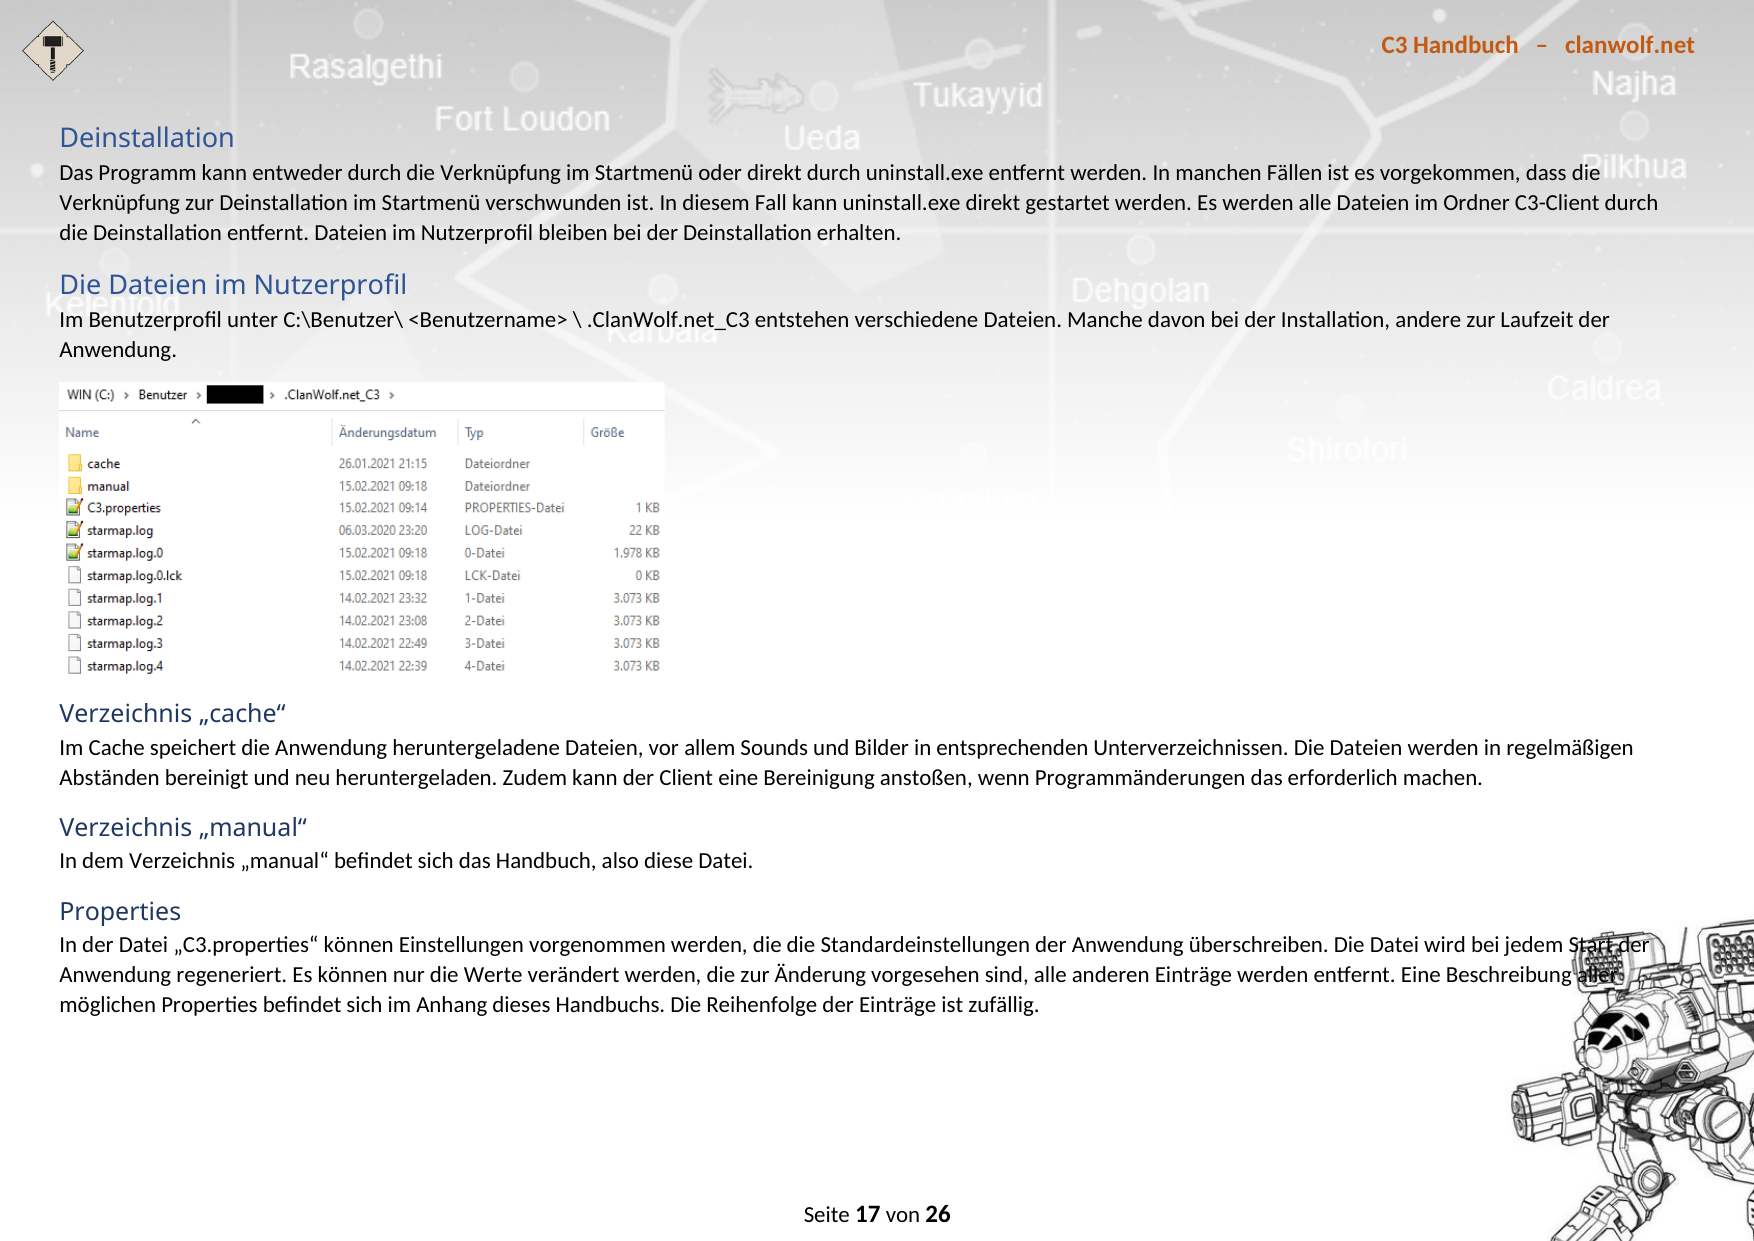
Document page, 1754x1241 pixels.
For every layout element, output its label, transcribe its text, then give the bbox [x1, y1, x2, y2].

subtitle Deinstallation [59, 118, 1695, 155]
subtitle Verzeichnis „manual“ [59, 810, 1695, 844]
subtitle Die Dateien im Nutzerprofil [59, 265, 1695, 302]
text In dem Verzeichnis „manual“ befindet sich das Handbuch, also diese Datei. [59, 846, 1695, 874]
text Im Cache speichert die Anwendung heruntergeladene Dateien, vor allem Sounds und Bilder in entsprechenden Unterverzeichnissen. Die Dateien werden in regelmäßigen Abständen bereinigt und neu heruntergeladen. Zudem kann der Client eine Bereinigung anstoßen, wenn Programmänderungen das erforderlich machen. [59, 733, 1695, 791]
picture [0, 0, 1754, 531]
subtitle Verzeichnis „cache“ [59, 696, 1695, 730]
text In der Datei „C3.properties“ können Einstellungen vorgenommen werden, die die Standardeinstellungen der Anwendung überschreiben. Die Datei wird bei jedem Start der Anwendung regeneriert. Es können nur die Werte verändert werden, die zur Änderung vorgesehen sind, alle anderen Einträge werden entfernt. Eine Beschreibung aller möglichen Properties befindet sich im Anhang dieses Handbuchs. Die Reihenfolge der Einträge ist zufällig. [59, 930, 1695, 1018]
subtitle Properties [59, 893, 1695, 927]
text Im Benutzerprofil unter C:\Benutzer\ <Benutzername> \ .ClanWolf.net_C3 entstehen verschiedene Dateien. Manche davon bei der Installation, andere zur Laufzeit der Anwendung. [59, 305, 1695, 363]
picture [1364, 904, 1754, 1241]
text Das Programm kann entweder durch die Verknüpfung im Startmenü oder direkt durch uninstall.exe entfernt werden. In manchen Fällen ist es vorgekommen, dass die Verknüpfung zur Deinstallation im Startmenü verschwunden ist. In diesem Fall kann uninstall.exe direkt gestartet werden. Es werden alle Dateien im Ordner C3-Client durch die Deinstallation entfernt. Dateien im Nutzerprofil bleiben bei der Deinstallation erhalten. [59, 158, 1695, 246]
